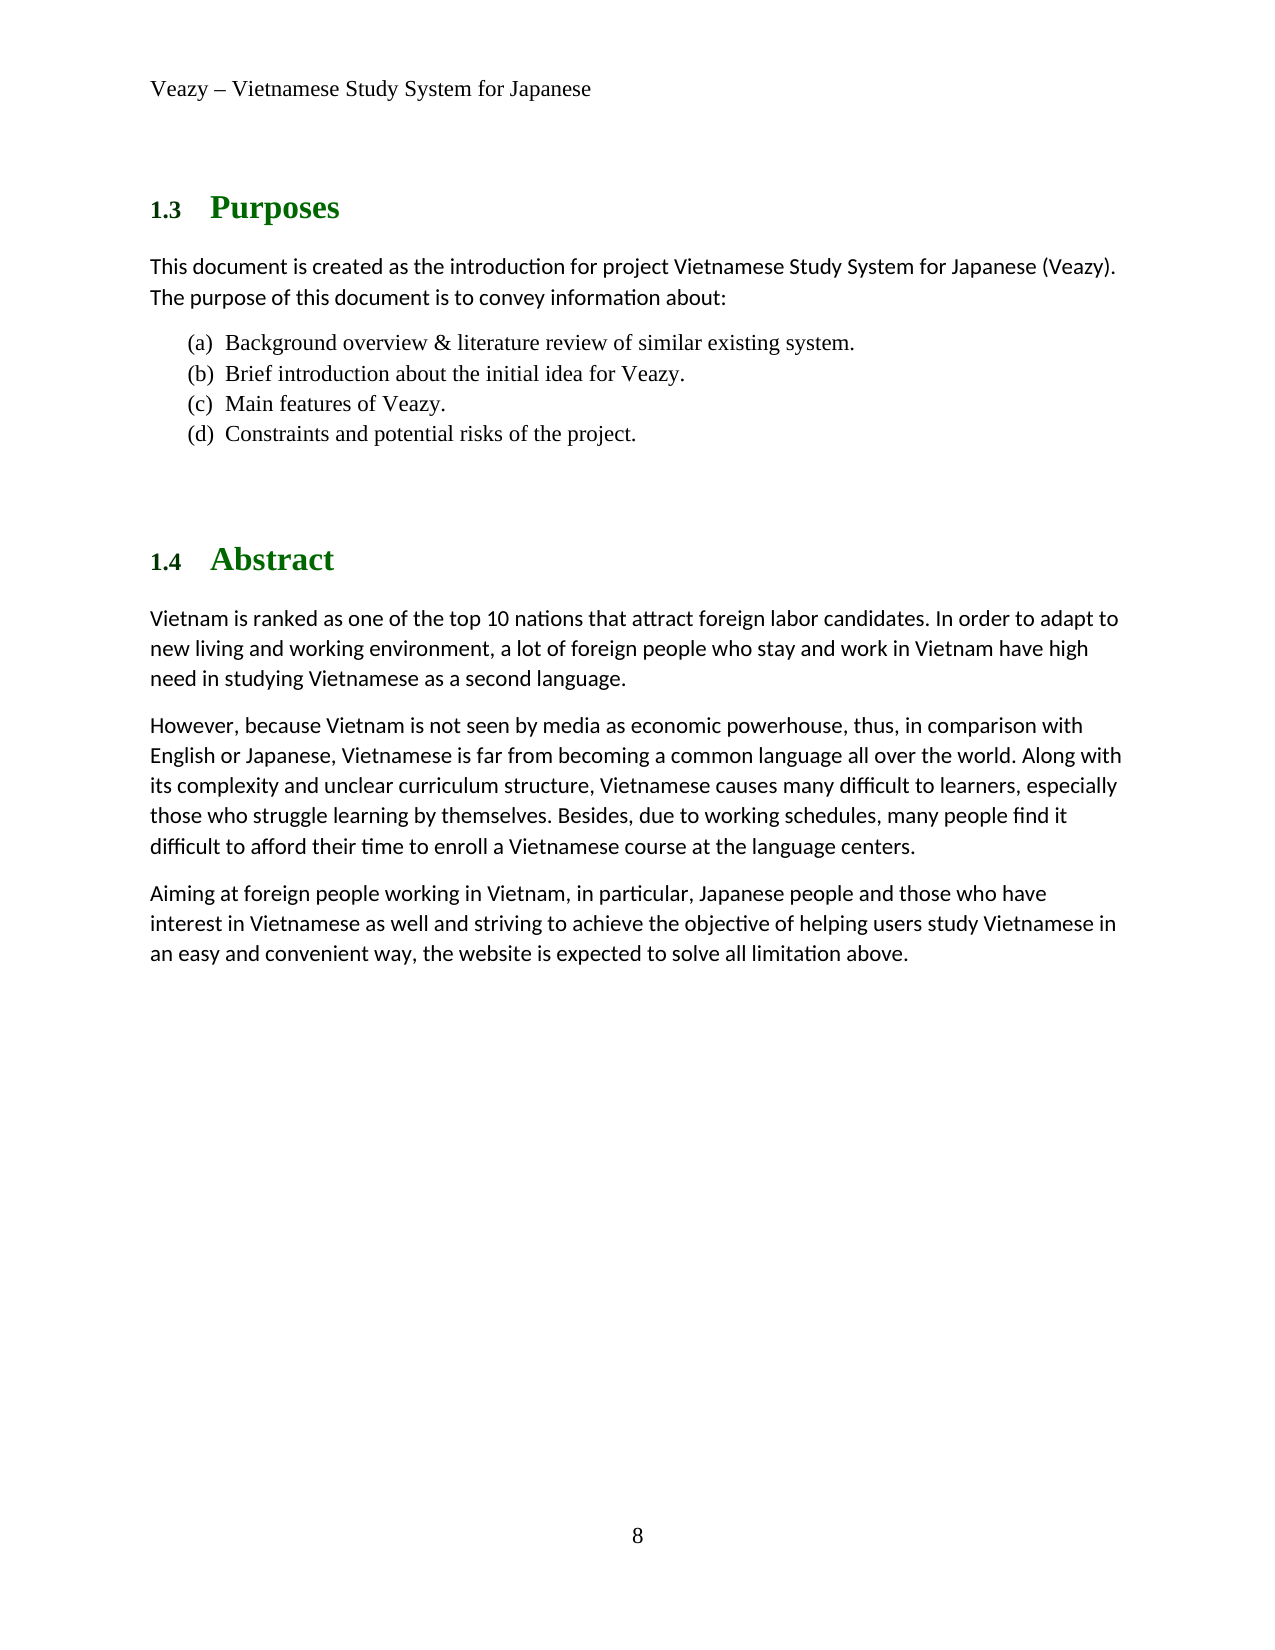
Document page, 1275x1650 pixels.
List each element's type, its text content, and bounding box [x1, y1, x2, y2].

list Constraints and potential risks of the project. [187, 420, 1125, 446]
text However, because Vietnam is not seen by media as economic powerhouse, thus, in comparison with English or Japanese, Vietnamese is far from becoming a common language all over the world. Along with its complexity and unclear curriculum structure, Vietnamese causes many difficult to learners, especially those who struggle learning by themselves. Besides, due to working schedules, many people find it difficult to afford their time to enroll a Vietnamese course at the language centers. [150, 711, 1125, 860]
list Background overview & literature review of similar existing system. [187, 329, 1125, 356]
text Vietnam is ranked as one of the top 10 nations that attract foreign labor candidates. In order to adapt to new living and working environment, a lot of foreign people who stay and work in Vietnam have high need in studying Vietnamese as a second language. [150, 604, 1125, 692]
list Brief introduction about the initial idea for Veazy. [187, 360, 1125, 386]
subtitle Abstract [150, 539, 1125, 577]
text This document is created as the introduction for project Vietnamese Study System for Japanese (Veazy). The purpose of this document is to convey information about: [150, 252, 1125, 311]
text Aiming at foreign people working in Vietnam, in particular, Japanese people and those who have interest in Vietnamese as well and striving to achieve the objective of helping users study Vietnamese in an easy and convenient way, the website is expected to solve all limitation above. [150, 879, 1125, 967]
list Main features of Veazy. [187, 390, 1125, 416]
subtitle Purposes [150, 187, 1125, 226]
